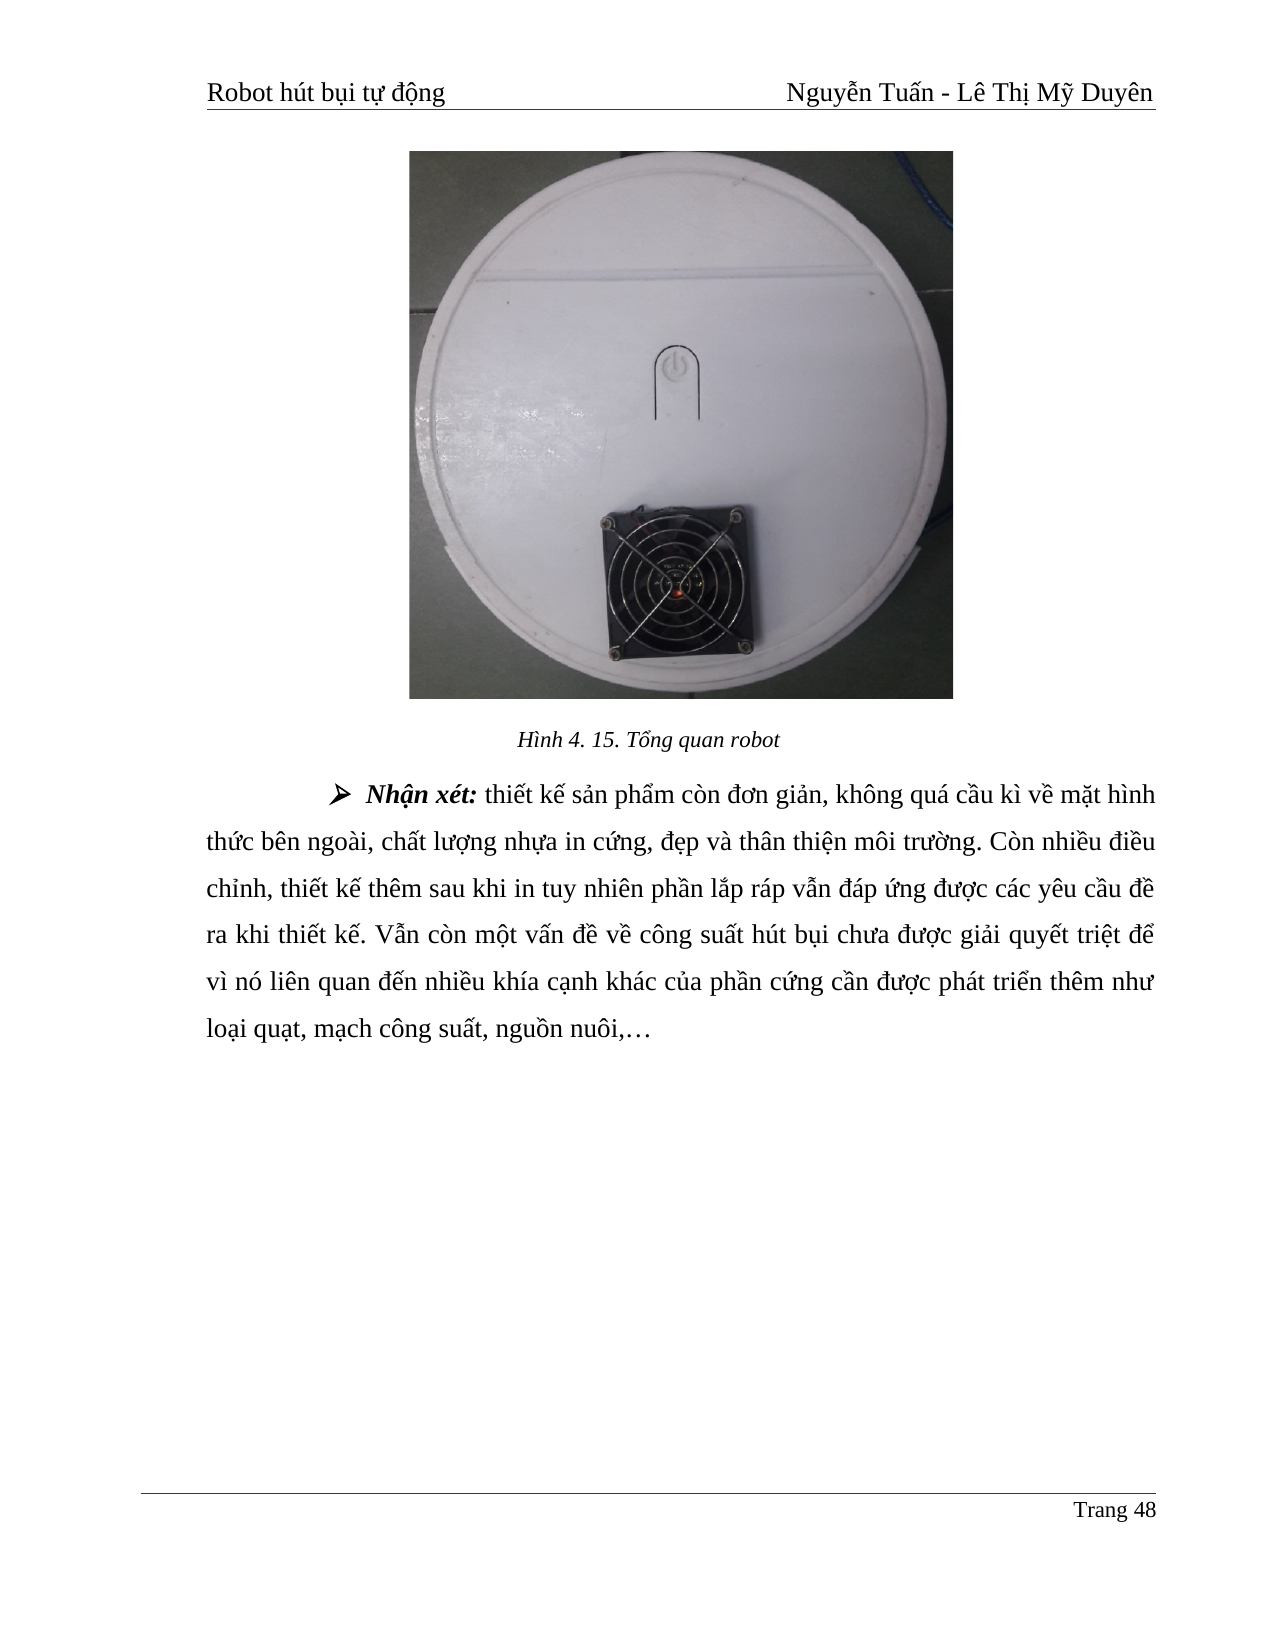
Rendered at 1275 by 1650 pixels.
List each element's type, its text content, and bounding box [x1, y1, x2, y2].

list Nhận xét: thiết kế sản phẩm còn đơn giản, không quá cầu kì về mặt hình thức bên ngoài, chất lượng nhựa in cứng, đẹp và thân thiện môi trường. Còn nhiều điều chỉnh, thiết kế thêm sau khi in tuy nhiên phần lắp ráp vẫn đáp ứng được các yêu cầu đề ra khi thiết kế. Vẫn còn một vấn đề về công suất hút bụi chưa được giải quyết triệt để vì nó liên quan đến nhiều khía cạnh khác của phần cứng cần được phát triển thêm như loại quạt, mạch công suất, nguồn nuôi,… [206, 778, 1156, 1043]
picture [409, 151, 954, 699]
text Hình 4. 15. Tổng quan robot [141, 727, 1156, 753]
